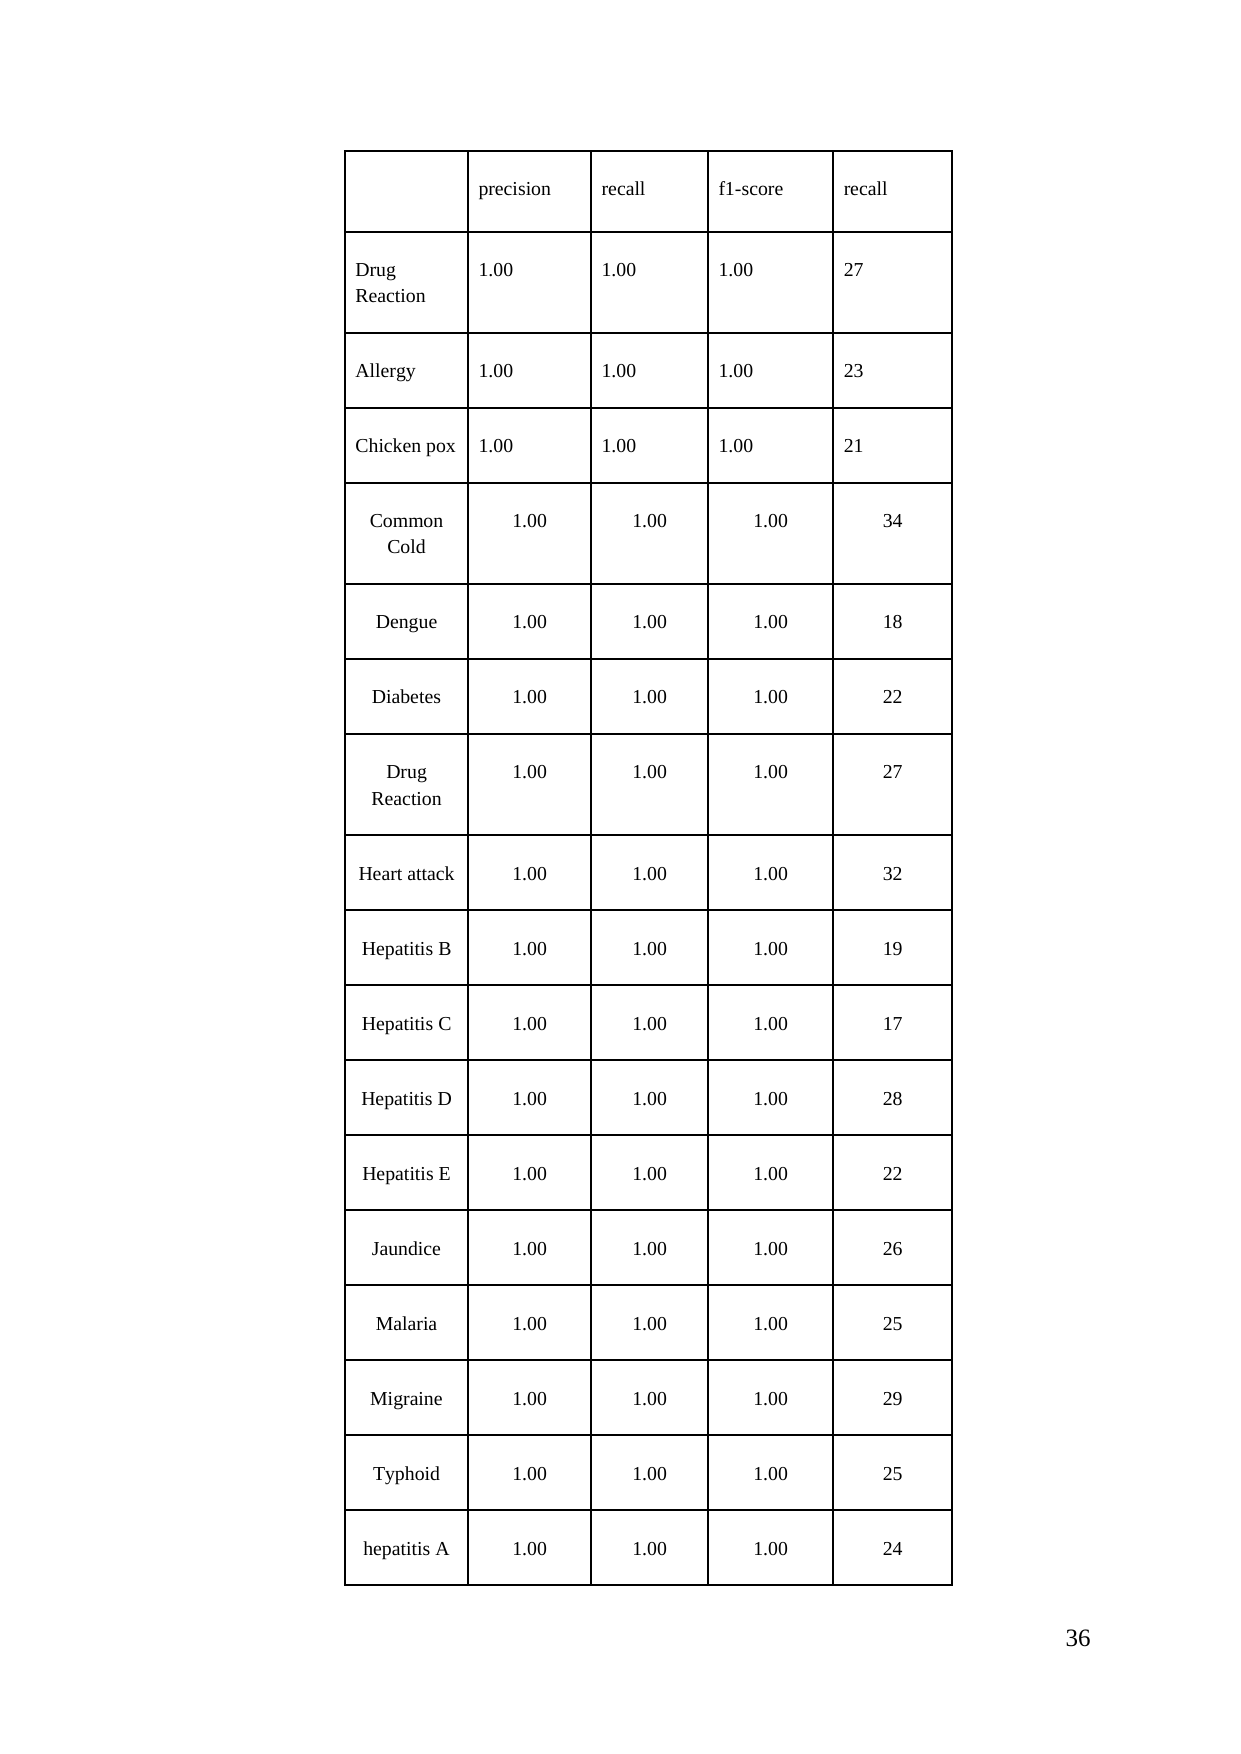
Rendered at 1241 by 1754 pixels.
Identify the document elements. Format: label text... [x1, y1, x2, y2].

table_cell 21 [834, 409, 951, 482]
table_header f1-score [709, 152, 832, 231]
table_cell 18 [834, 585, 951, 658]
table_cell 1.00 [469, 1511, 590, 1584]
table_cell 1.00 [592, 1361, 707, 1434]
table_cell 1.00 [592, 334, 707, 407]
table_cell 1.00 [469, 233, 590, 332]
table_cell 26 [834, 1211, 951, 1284]
table_cell 1.00 [469, 1061, 590, 1134]
table_cell 1.00 [709, 660, 832, 733]
table_cell 1.00 [469, 1436, 590, 1509]
table_cell 19 [834, 911, 951, 984]
table_cell Hepatitis D [346, 1061, 467, 1134]
table_cell 1.00 [592, 1211, 707, 1284]
table_cell 1.00 [709, 1511, 832, 1584]
table_cell 1.00 [709, 1136, 832, 1209]
table_header recall [592, 152, 707, 231]
table_cell 1.00 [709, 986, 832, 1059]
table_cell 1.00 [469, 484, 590, 583]
table_cell 1.00 [709, 334, 832, 407]
table_cell 1.00 [592, 1286, 707, 1359]
table_cell Drug Reaction [346, 233, 467, 332]
table_cell 1.00 [709, 1436, 832, 1509]
table_cell 1.00 [592, 1061, 707, 1134]
table_cell 1.00 [469, 660, 590, 733]
table_cell 1.00 [709, 1061, 832, 1134]
table_cell 1.00 [469, 585, 590, 658]
table_cell 27 [834, 233, 951, 332]
table_cell 1.00 [592, 735, 707, 834]
table_cell Malaria [346, 1286, 467, 1359]
table_cell Allergy [346, 334, 467, 407]
table_cell Hepatitis E [346, 1136, 467, 1209]
table_cell 32 [834, 836, 951, 909]
table_cell 1.00 [469, 836, 590, 909]
table_cell 1.00 [709, 409, 832, 482]
table_cell 17 [834, 986, 951, 1059]
table_header precision [469, 152, 590, 231]
table_cell 1.00 [592, 986, 707, 1059]
table_cell Dengue [346, 585, 467, 658]
table_cell 24 [834, 1511, 951, 1584]
table_cell 1.00 [592, 233, 707, 332]
table_cell 1.00 [469, 735, 590, 834]
table_cell 23 [834, 334, 951, 407]
table_cell 1.00 [709, 836, 832, 909]
table_cell 1.00 [469, 1136, 590, 1209]
table_cell 1.00 [592, 1511, 707, 1584]
table_cell 1.00 [469, 1211, 590, 1284]
table_header recall [834, 152, 951, 231]
table_cell 1.00 [592, 660, 707, 733]
table_cell 1.00 [592, 484, 707, 583]
table_cell Common Cold [346, 484, 467, 583]
table_cell 25 [834, 1436, 951, 1509]
table_cell 1.00 [709, 1286, 832, 1359]
table_cell Chicken pox [346, 409, 467, 482]
table_cell Migraine [346, 1361, 467, 1434]
table_cell 1.00 [592, 836, 707, 909]
table_cell 1.00 [709, 735, 832, 834]
table_cell Heart attack [346, 836, 467, 909]
table_cell Jaundice [346, 1211, 467, 1284]
table_cell 25 [834, 1286, 951, 1359]
table_cell 1.00 [709, 233, 832, 332]
table_cell Diabetes [346, 660, 467, 733]
table_cell 1.00 [592, 1136, 707, 1209]
table_cell Drug Reaction [346, 735, 467, 834]
table_cell 1.00 [469, 986, 590, 1059]
table_cell 1.00 [469, 334, 590, 407]
table_cell 1.00 [469, 409, 590, 482]
table_header [346, 152, 467, 231]
table_cell hepatitis A [346, 1511, 467, 1584]
table_cell 1.00 [709, 484, 832, 583]
table_cell 1.00 [592, 409, 707, 482]
table_cell Typhoid [346, 1436, 467, 1509]
table_cell 1.00 [709, 911, 832, 984]
table_cell 1.00 [592, 911, 707, 984]
table_cell Hepatitis C [346, 986, 467, 1059]
table_cell 1.00 [469, 1361, 590, 1434]
table_cell 29 [834, 1361, 951, 1434]
table_cell 1.00 [469, 911, 590, 984]
table_cell 27 [834, 735, 951, 834]
table_cell Hepatitis B [346, 911, 467, 984]
table_cell 1.00 [592, 1436, 707, 1509]
table_cell 1.00 [709, 585, 832, 658]
table_cell 1.00 [709, 1211, 832, 1284]
table_cell 1.00 [592, 585, 707, 658]
table_cell 22 [834, 1136, 951, 1209]
table_cell 1.00 [469, 1286, 590, 1359]
table_cell 22 [834, 660, 951, 733]
table_cell 28 [834, 1061, 951, 1134]
table_cell 1.00 [709, 1361, 832, 1434]
table_cell 34 [834, 484, 951, 583]
